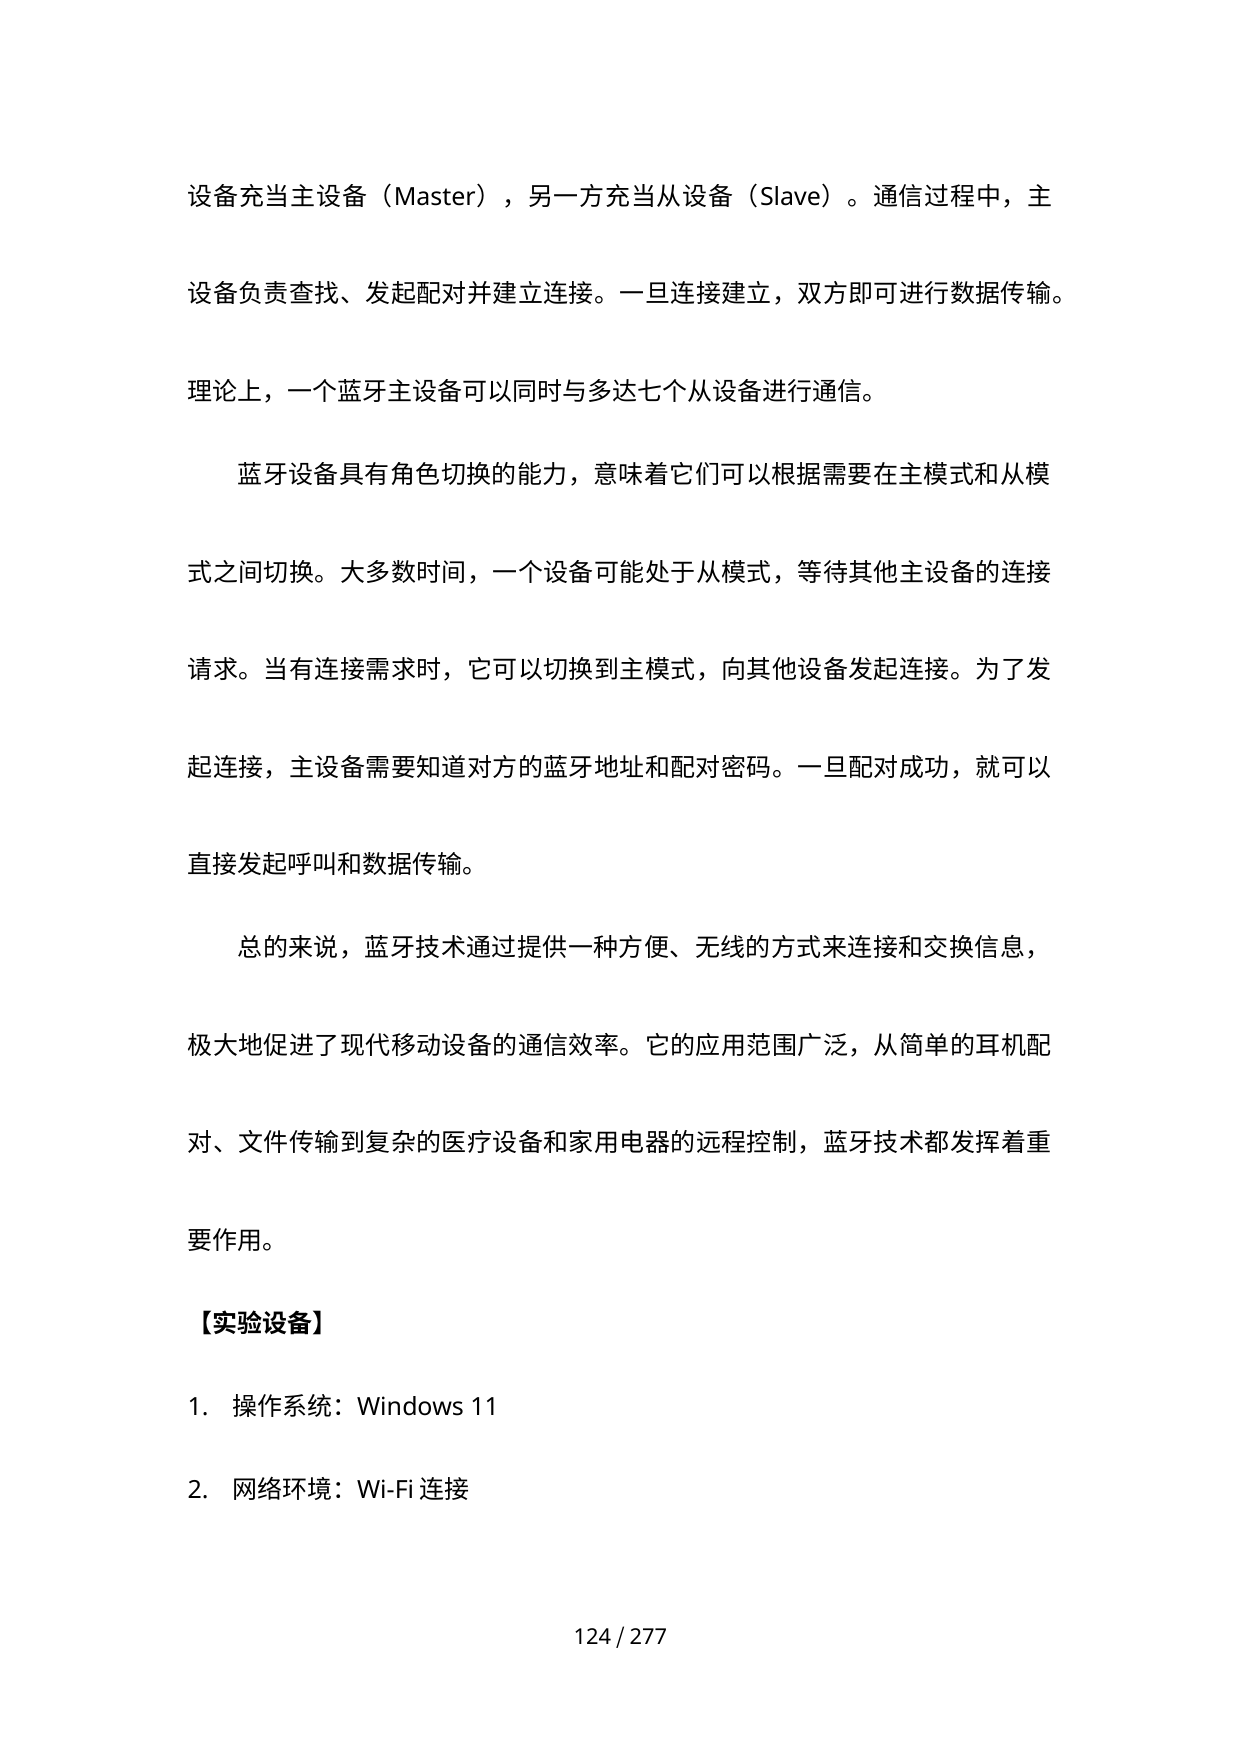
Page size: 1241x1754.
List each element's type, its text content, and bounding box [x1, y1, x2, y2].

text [187, 162, 1053, 422]
text 蓝牙设备具有角色切换的能力，意味着它们可以根据需要在主模式和从模式之间切换。大多数时间，一个设备可能处于从模式，等待其他主设备的连接请求。当有连接需求时，它可以切换到主模式，向其他设备发起连接。为了发起连接，主设备需要知道对方的蓝牙地址和配对密码。一旦配对成功，就可以直接发起呼叫和数据传输。 [187, 440, 1053, 895]
list 操作系统：Windows 11 [187, 1372, 1053, 1437]
text 【实验设备】 [187, 1289, 1053, 1354]
text 总的来说，蓝牙技术通过提供一种方便、无线的方式来连接和交换信息，极大地促进了现代移动设备的通信效率。它的应用范围广泛，从简单的耳机配对、文件传输到复杂的医疗设备和家用电器的远程控制，蓝牙技术都发挥着重要作用。 [187, 913, 1053, 1271]
list 网络环境：Wi-Fi连接 [187, 1455, 1053, 1520]
